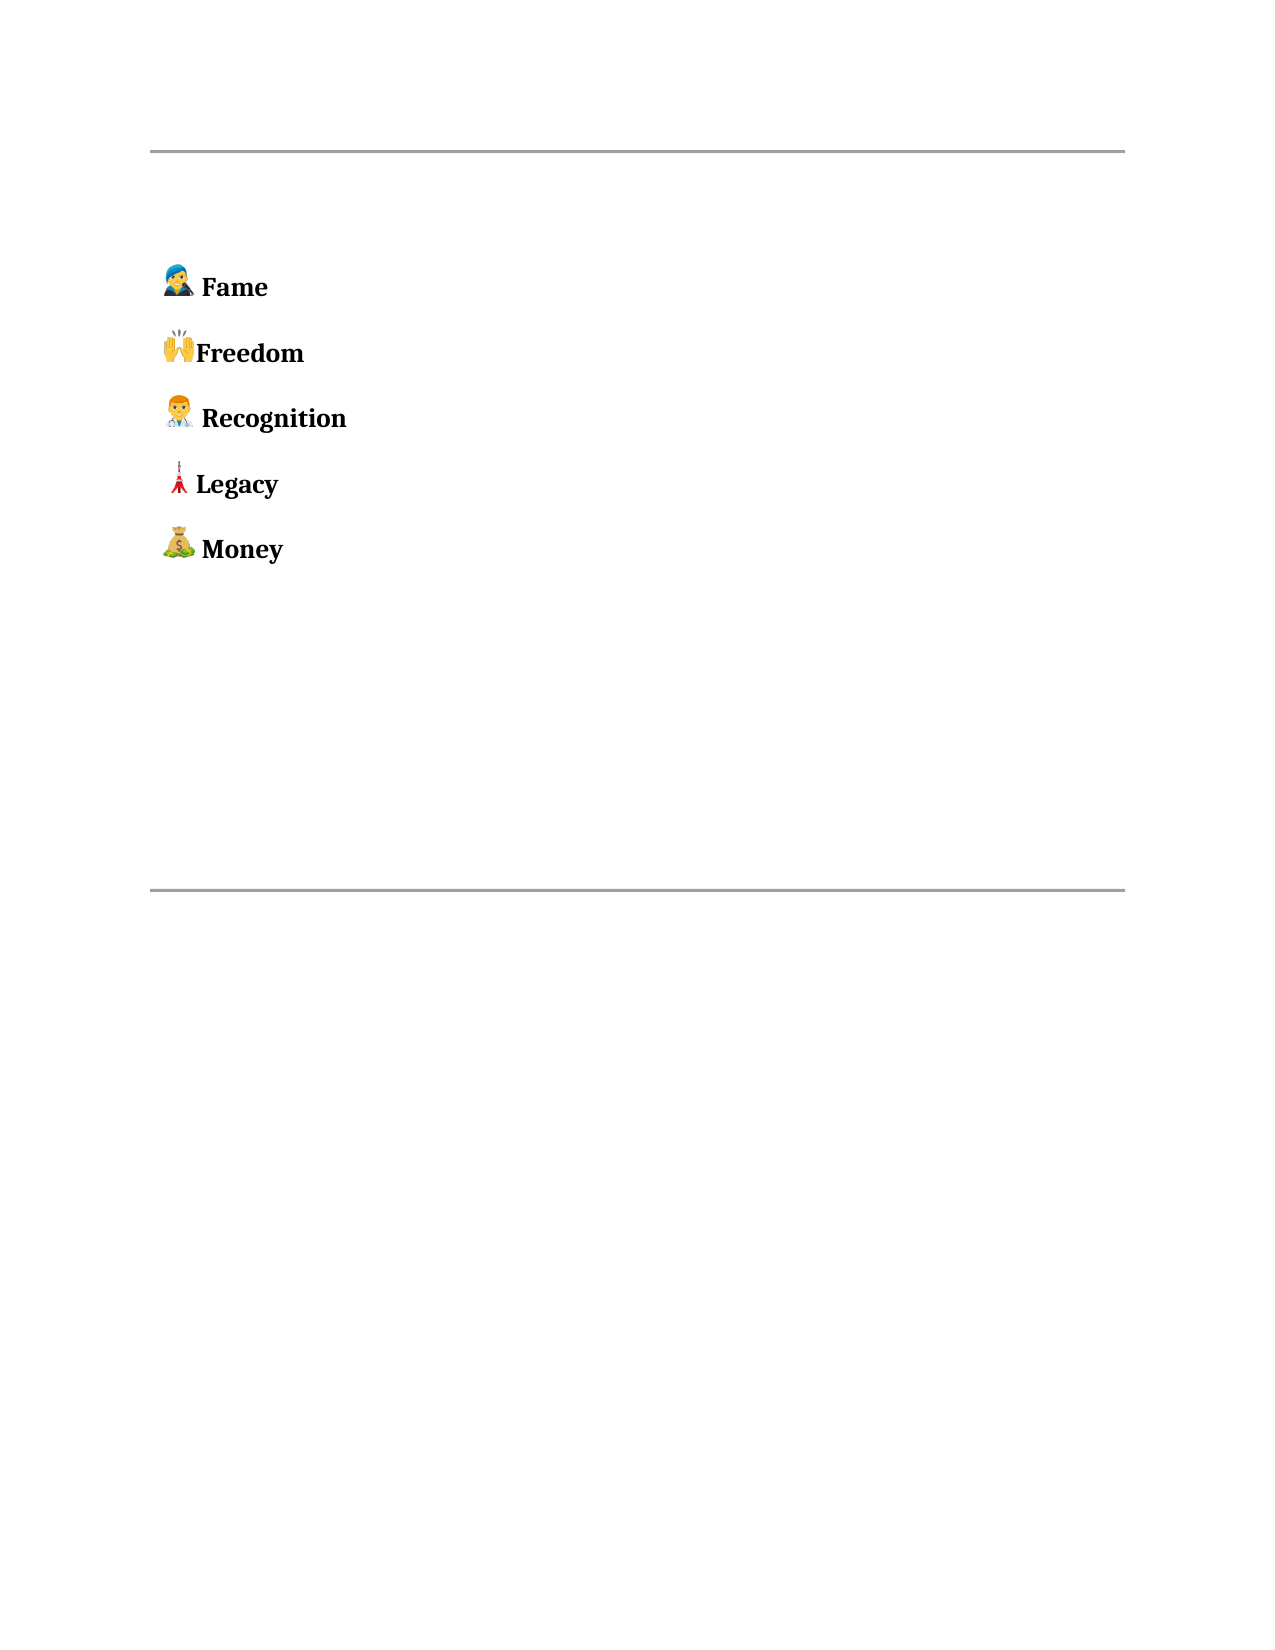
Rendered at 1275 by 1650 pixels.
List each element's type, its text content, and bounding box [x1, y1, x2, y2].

picture [162, 329, 196, 363]
subtitle Money [162, 526, 1125, 566]
subtitle Legacy [162, 460, 1125, 500]
picture [162, 525, 196, 559]
subtitle Freedom [162, 329, 1125, 369]
picture [162, 394, 196, 428]
subtitle Recognition [162, 394, 1125, 435]
picture [162, 263, 196, 297]
picture [162, 460, 196, 494]
subtitle Fame [162, 263, 1125, 304]
